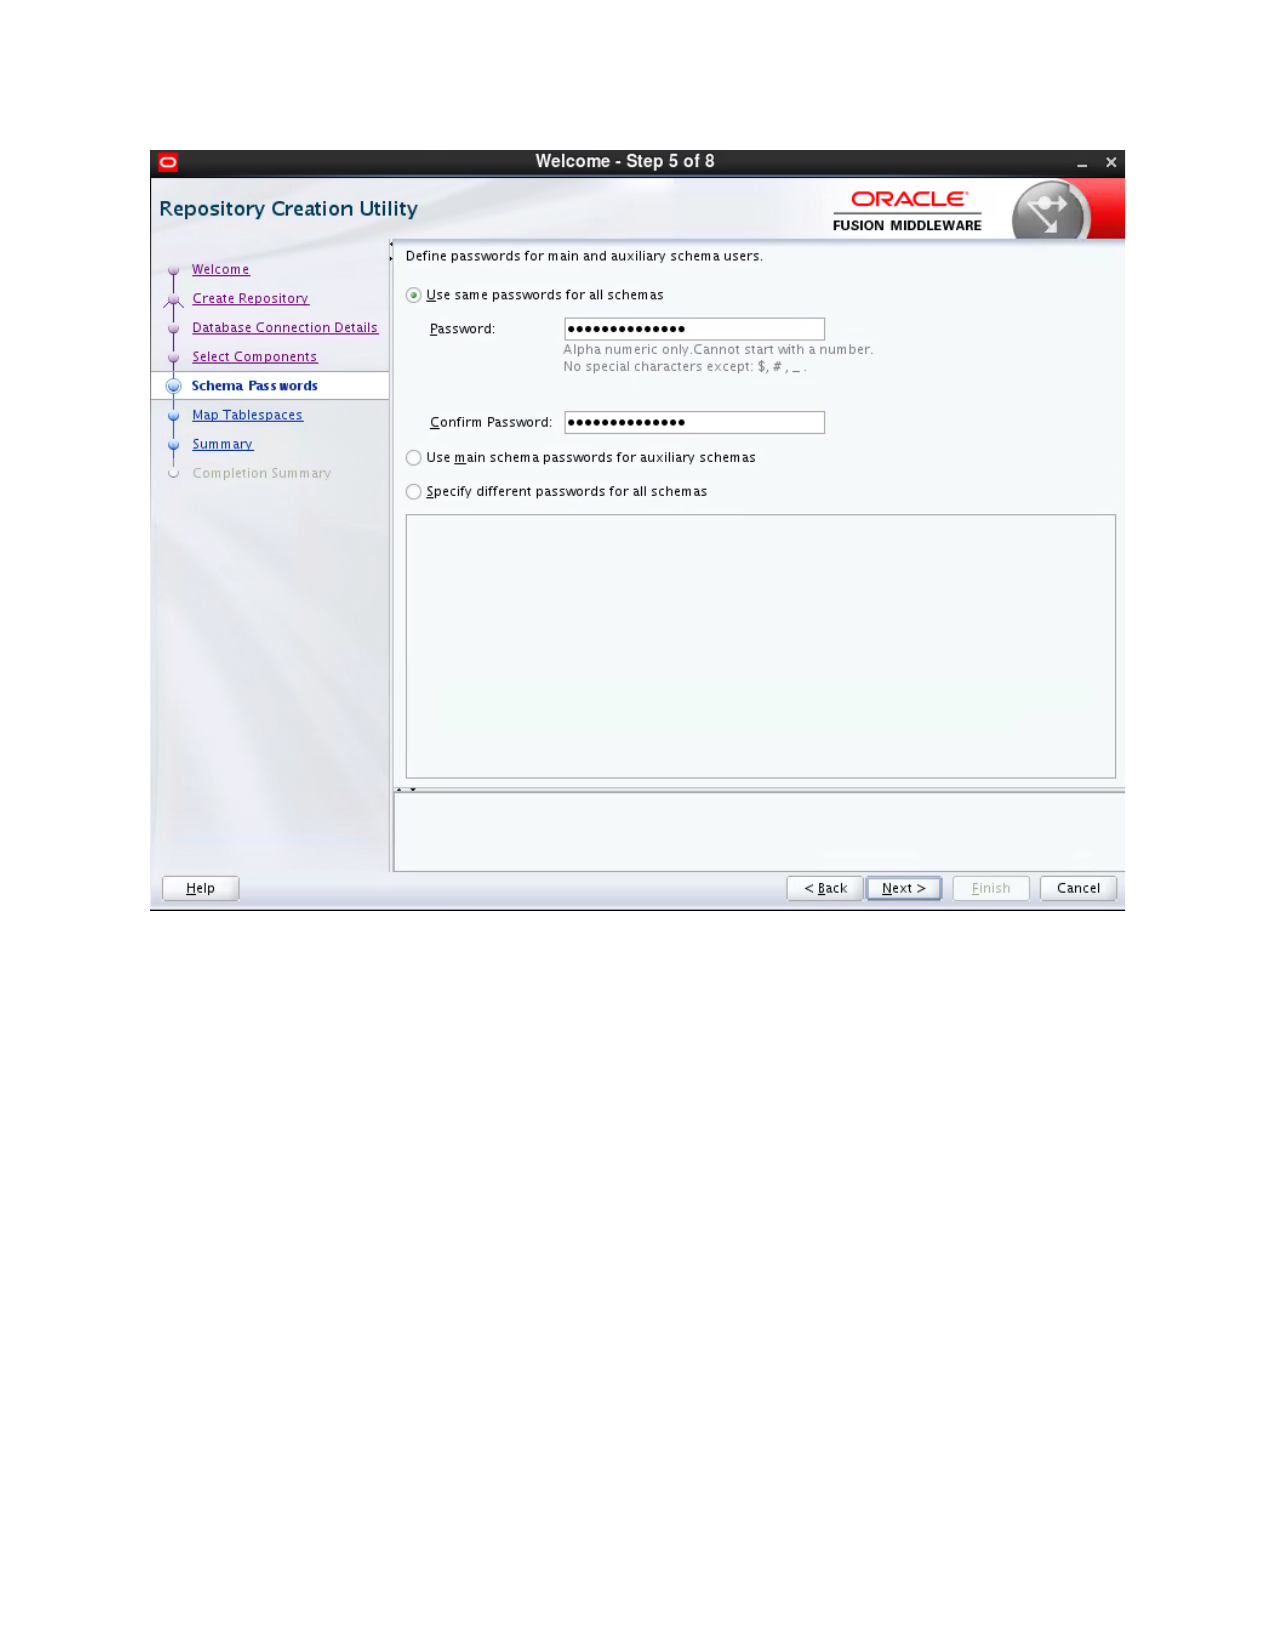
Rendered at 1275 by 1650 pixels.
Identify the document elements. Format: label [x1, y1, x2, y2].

picture [150, 150, 1125, 911]
